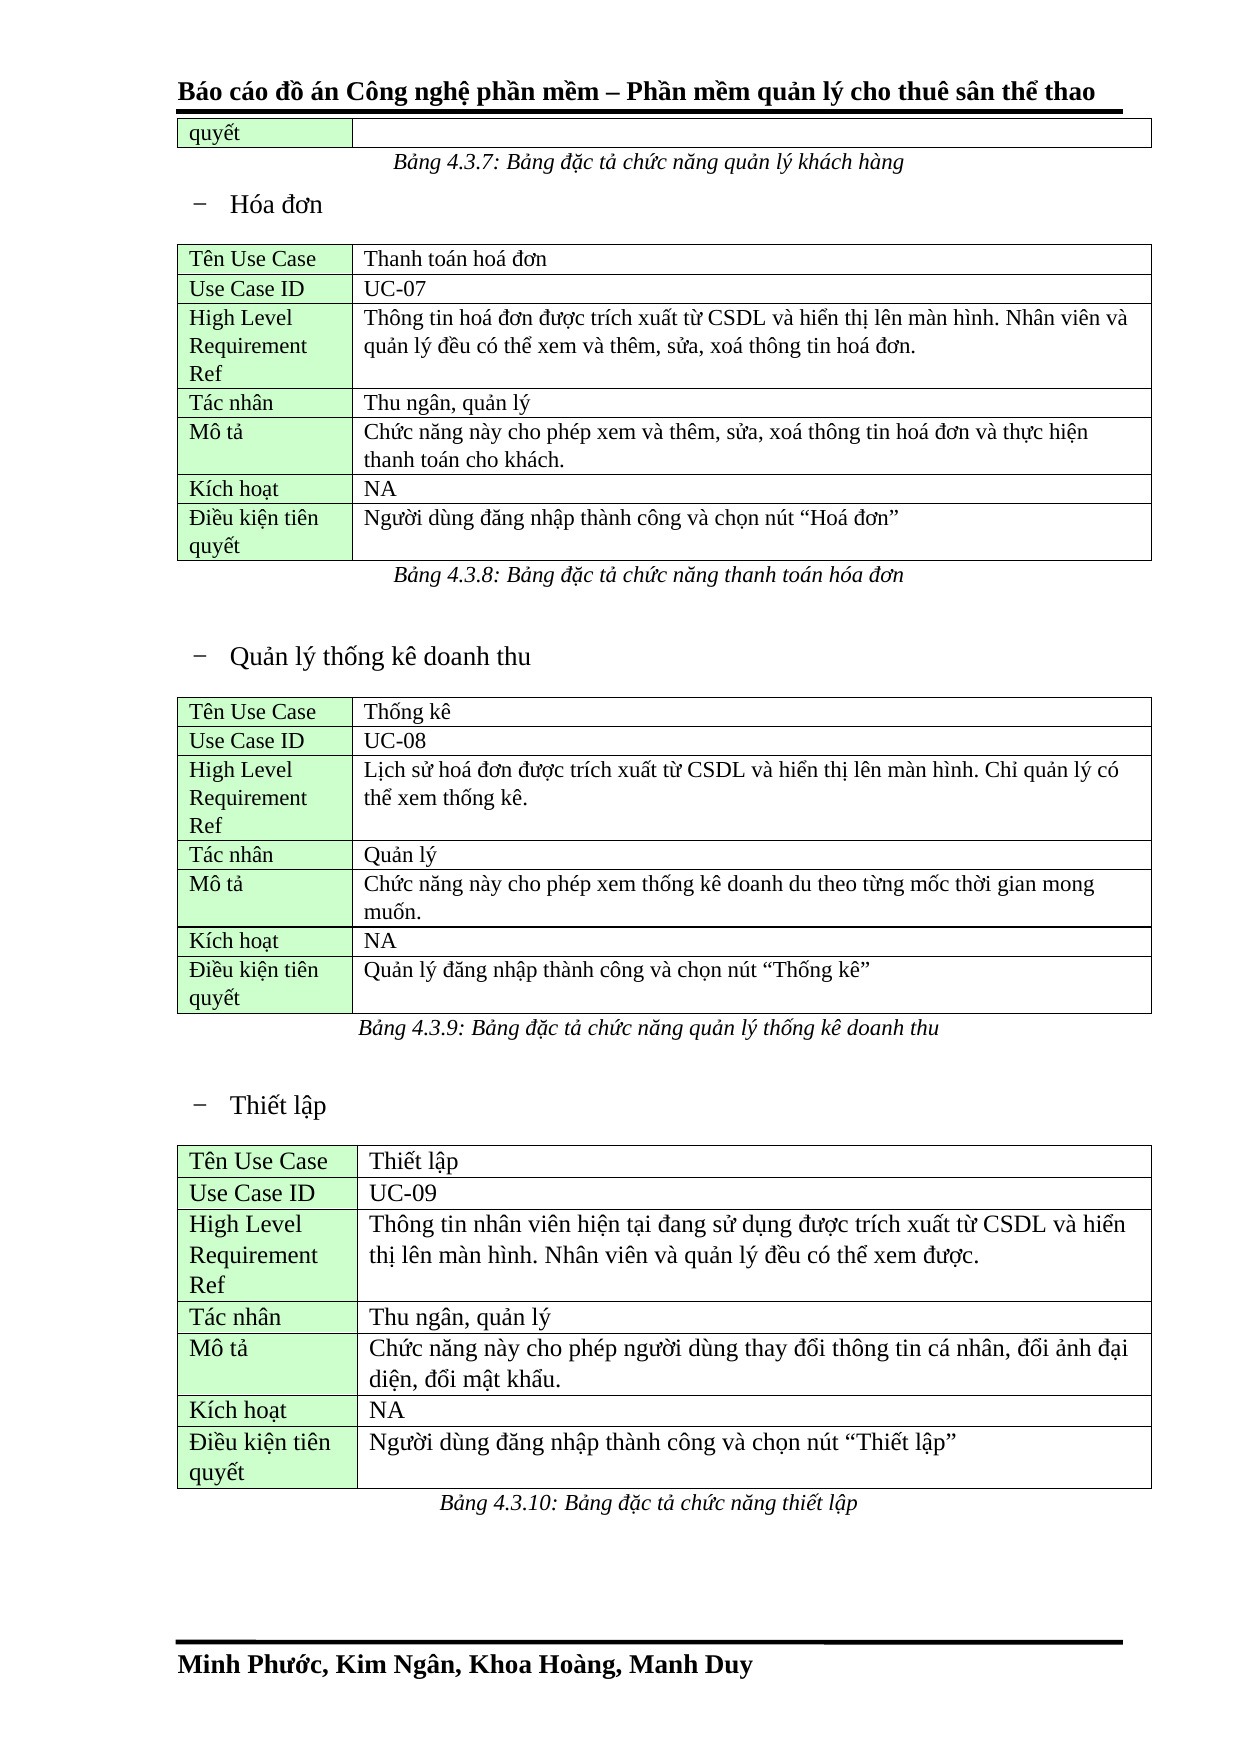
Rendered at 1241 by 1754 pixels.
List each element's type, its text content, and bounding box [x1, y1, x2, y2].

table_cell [353, 119, 1151, 147]
table_cell Kích hoạt [178, 928, 352, 956]
table_cell Điều kiện tiên quyết [178, 1427, 357, 1488]
table_cell NA [358, 1396, 1151, 1426]
table_cell Use Case ID [178, 275, 352, 303]
table_cell Mô tả [178, 1334, 357, 1394]
table_cell High Level Requirement Ref [178, 304, 352, 388]
table_cell Chức năng này cho phép xem và thêm, sửa, xoá thông tin hoá đơn và thực hiện thanh toán cho khách. [353, 418, 1151, 474]
table_cell Người dùng đăng nhập thành công và chọn nút “Hoá đơn” [353, 504, 1151, 560]
table_cell High Level Requirement Ref [178, 756, 352, 840]
table_header Tên Use Case [178, 245, 352, 273]
text Bảng 4.3.9: Bảng đặc tả chức năng quản lý thống kê doanh thu [177, 1014, 1122, 1040]
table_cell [178, 119, 352, 147]
table_cell UC-08 [353, 727, 1151, 755]
table_cell NA [353, 928, 1151, 956]
table_cell UC-07 [353, 275, 1151, 303]
table_cell Kích hoạt [178, 1396, 357, 1426]
table_cell Kích hoạt [178, 475, 352, 503]
table_cell Thông tin hoá đơn được trích xuất từ CSDL và hiển thị lên màn hình. Nhân viên và quản lý đều có thể xem và thêm, sửa, xoá thông tin hoá đơn. [353, 304, 1151, 388]
list Thiết lập [192, 1089, 1122, 1120]
table_cell Thu ngân, quản lý [353, 389, 1151, 417]
table_cell Người dùng đăng nhập thành công và chọn nút “Thiết lập” [358, 1427, 1151, 1488]
list Hóa đơn [192, 188, 1122, 219]
table_cell Chức năng này cho phép người dùng thay đổi thông tin cá nhân, đổi ảnh đại diện, đổi mật khẩu. [358, 1334, 1151, 1394]
table_cell Thông tin nhân viên hiện tại đang sử dụng được trích xuất từ CSDL và hiển thị lên màn hình. Nhân viên và quản lý đều có thể xem được. [358, 1210, 1151, 1301]
table_cell Thu ngân, quản lý [358, 1302, 1151, 1332]
table_cell Quản lý đăng nhập thành công và chọn nút “Thống kê” [353, 957, 1151, 1013]
table_cell Điều kiện tiên quyết [178, 504, 352, 560]
table_cell Use Case ID [178, 727, 352, 755]
table_header Thống kê [353, 698, 1151, 726]
table_cell Quản lý [353, 841, 1151, 869]
table_cell Chức năng này cho phép xem thống kê doanh du theo từng mốc thời gian mong muốn. [353, 870, 1151, 926]
table_header Tên Use Case [178, 1146, 357, 1177]
table_cell Tác nhân [178, 841, 352, 869]
text Bảng 4.3.7: Bảng đặc tả chức năng quản lý khách hàng [177, 148, 1122, 175]
table_cell Điều kiện tiên quyết [178, 957, 352, 1013]
table_header Thiết lập [358, 1146, 1151, 1177]
table_cell High Level Requirement Ref [178, 1210, 357, 1301]
table_header Thanh toán hoá đơn [353, 245, 1151, 273]
table_cell Mô tả [178, 870, 352, 926]
table_cell Tác nhân [178, 1302, 357, 1332]
table_cell Lịch sử hoá đơn được trích xuất từ CSDL và hiển thị lên màn hình. Chỉ quản lý có thể xem thống kê. [353, 756, 1151, 840]
table_cell Mô tả [178, 418, 352, 474]
text Bảng 4.3.10: Bảng đặc tả chức năng thiết lập [177, 1489, 1122, 1515]
table_header Tên Use Case [178, 698, 352, 726]
list Quản lý thống kê doanh thu [192, 640, 1122, 671]
text Bảng 4.3.8: Bảng đặc tả chức năng thanh toán hóa đơn [177, 561, 1122, 588]
table_cell Use Case ID [178, 1178, 357, 1208]
table_cell Tác nhân [178, 389, 352, 417]
table_cell NA [353, 475, 1151, 503]
table_cell UC-09 [358, 1178, 1151, 1208]
